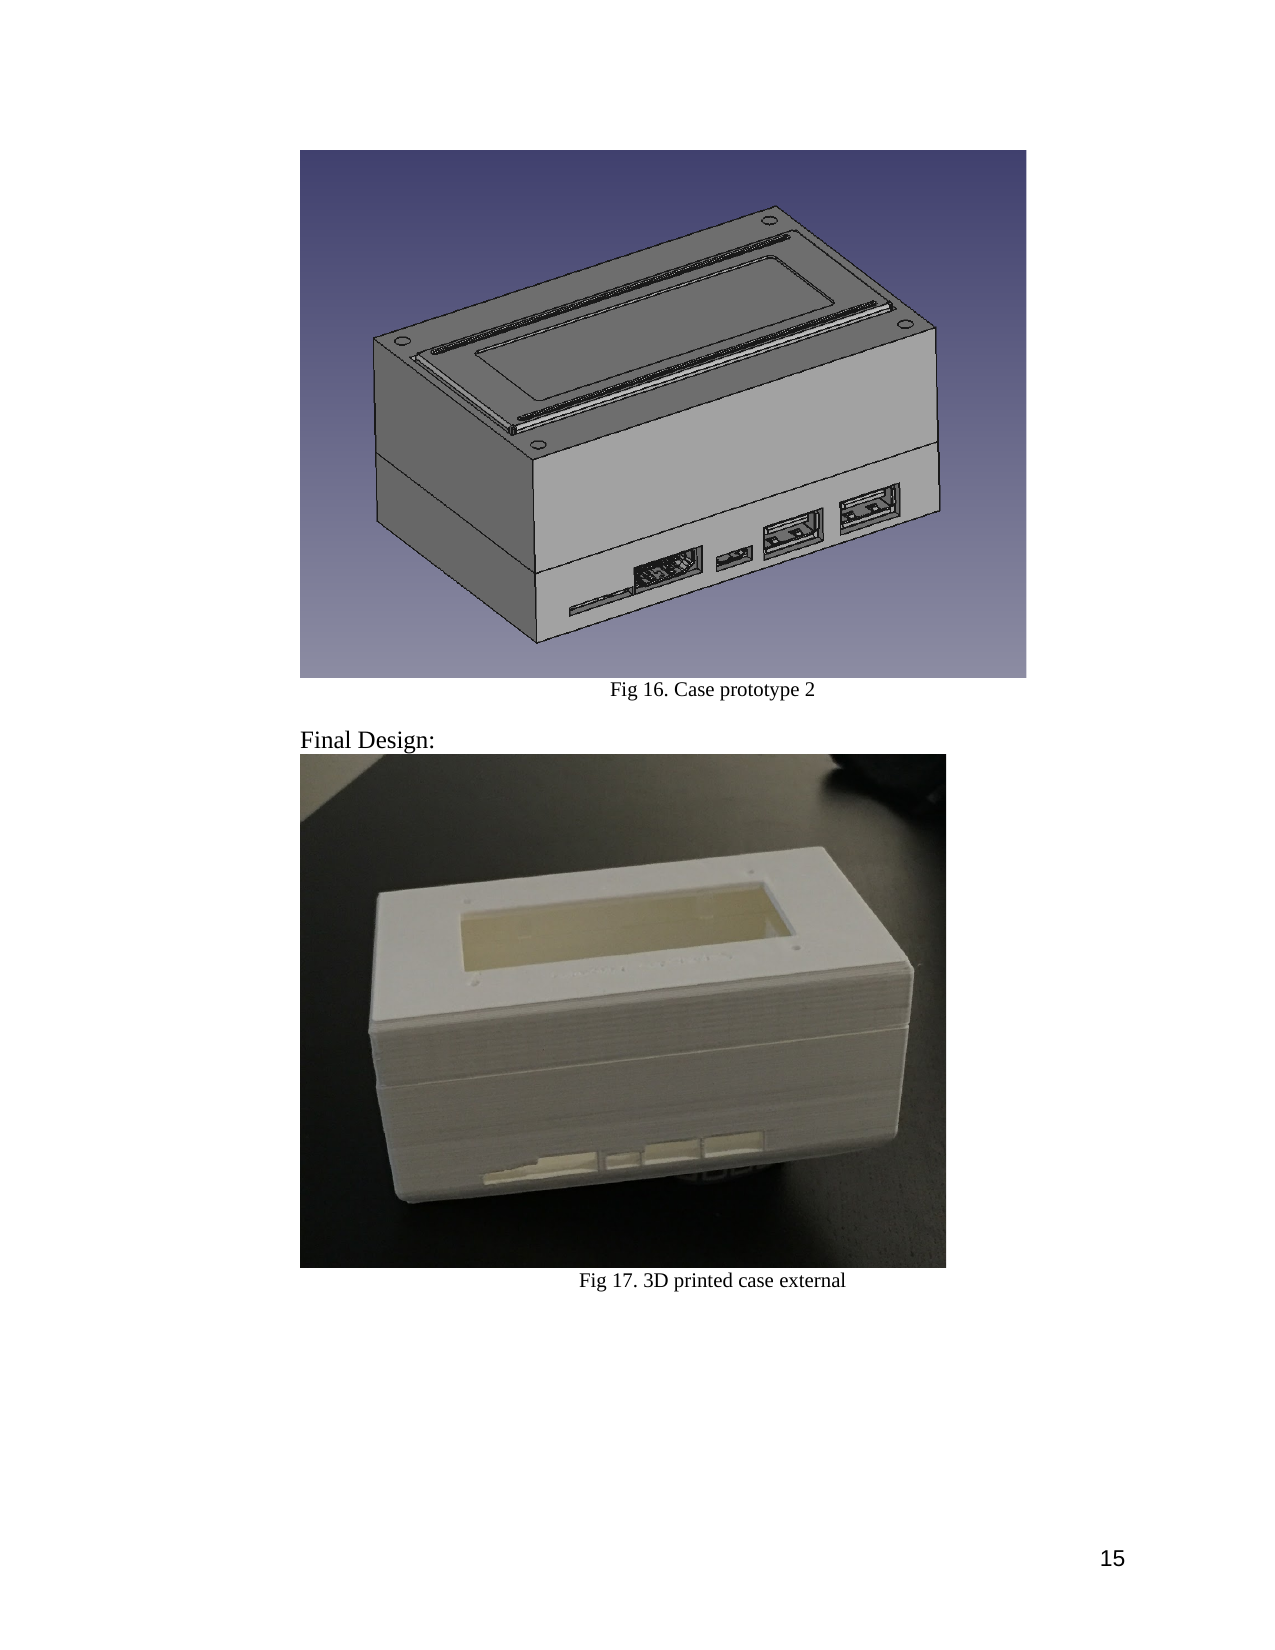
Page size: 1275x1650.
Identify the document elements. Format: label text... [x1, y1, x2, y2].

picture [300, 150, 1027, 678]
text Final Design: [300, 726, 1125, 754]
picture [300, 754, 947, 1268]
text Fig 17. 3D printed case external [300, 1267, 1125, 1292]
text Fig 16. Case prototype 2 [300, 677, 1125, 701]
